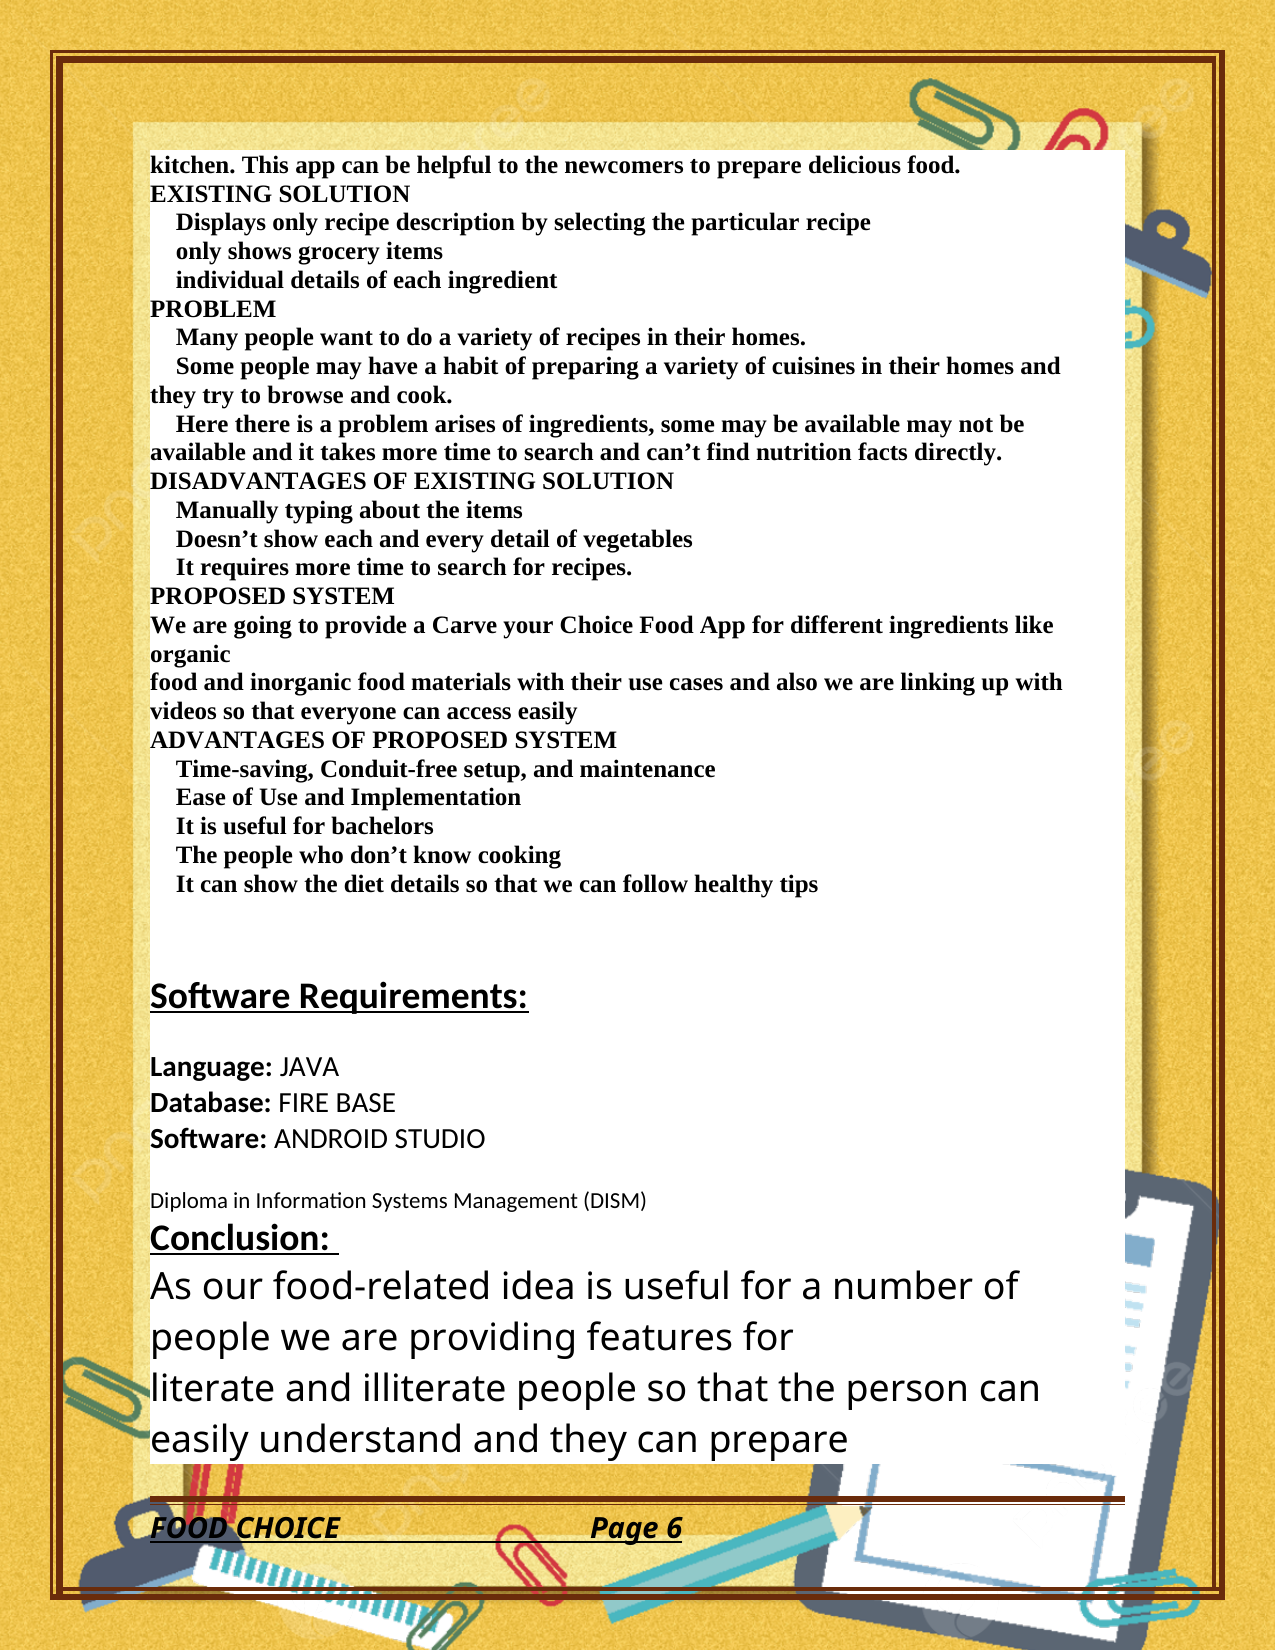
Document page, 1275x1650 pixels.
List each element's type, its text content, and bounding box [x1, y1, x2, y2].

text  It requires more time to search for recipes. [150, 552, 1125, 581]
text videos so that everyone can access easily [150, 696, 1125, 725]
text available and it takes more time to search and can’t find nutrition facts directly. [150, 437, 1125, 466]
text  Doesn’t show each and every detail of vegetables [150, 524, 1125, 552]
text  Manually typing about the items [150, 495, 1125, 524]
text We are going to provide a Carve your Choice Food App for different ingredients like organic [150, 610, 1125, 667]
text literate and illiterate people so that the person can easily understand and they can prepare [849, 1362, 1125, 1464]
text Conclusion: [150, 1214, 1125, 1260]
text PROPOSED SYSTEM [150, 581, 1125, 610]
text  Displays only recipe description by selecting the particular recipe [150, 207, 1125, 236]
text As our food-related idea is useful for a number of people we are providing features for [794, 1260, 1125, 1362]
text Software Requirements: [150, 972, 1125, 1018]
text they try to browse and cook. [150, 380, 1125, 409]
text  Many people want to do a variety of recipes in their homes. [150, 322, 1125, 351]
text  individual details of each ingredient [150, 265, 1125, 294]
text  It can show the diet details so that we can follow healthy tips [150, 869, 1125, 897]
text PROBLEM [150, 294, 1125, 322]
text Diploma in Information Systems Management (DISM) [150, 1186, 1125, 1214]
text  Ease of Use and Implementation [150, 782, 1125, 811]
text  Time-saving, Conduit-free setup, and maintenance [150, 754, 1125, 782]
text  It is useful for bachelors [150, 811, 1125, 840]
text  Here there is a problem arises of ingredients, some may be available may not be [150, 409, 1125, 437]
text DISADVANTAGES OF EXISTING SOLUTION [150, 466, 1125, 495]
text Database: FIRE BASE [150, 1084, 1125, 1120]
picture [0, 0, 1275, 1650]
text  The people who don’t know cooking [150, 840, 1125, 869]
text kitchen. This app can be helpful to the newcomers to prepare delicious food. [150, 150, 1125, 179]
text  Some people may have a habit of preparing a variety of cuisines in their homes and [150, 351, 1125, 380]
text Software: ANDROID STUDIO [150, 1120, 1125, 1155]
text ADVANTAGES OF PROPOSED SYSTEM [150, 725, 1125, 754]
text food and inorganic food materials with their use cases and also we are linking up with [150, 667, 1125, 696]
text  only shows grocery items [150, 236, 1125, 265]
text Language: JAVA [150, 1048, 1125, 1084]
text EXISTING SOLUTION [150, 179, 1125, 207]
